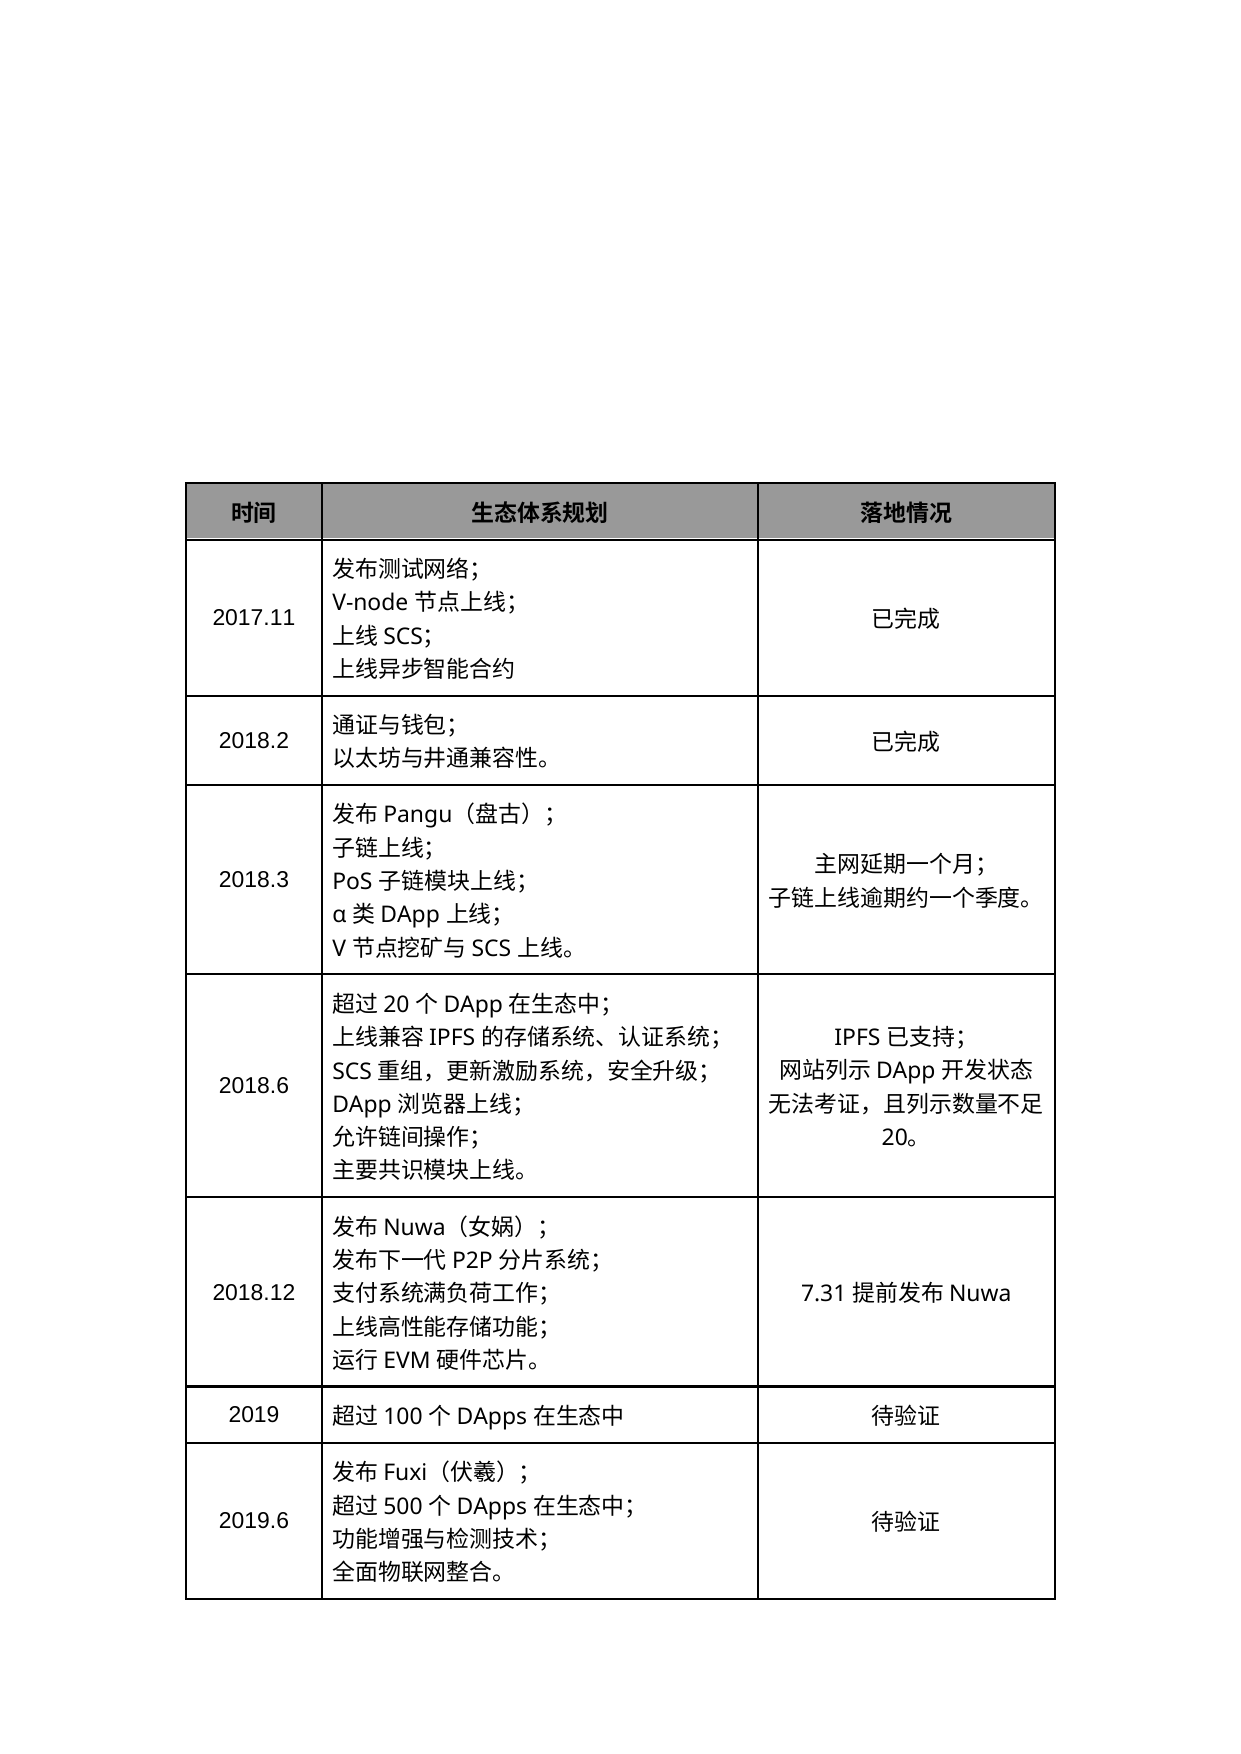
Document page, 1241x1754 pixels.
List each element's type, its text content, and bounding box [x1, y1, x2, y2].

table_cell IPFS 已支持； 网站列示 DApp 开发状态无法考证，且列示数量不足 20。 [759, 975, 1054, 1196]
table_cell 2018.6 [187, 975, 321, 1196]
table_cell 7.31 提前发布 Nuwa [759, 1198, 1054, 1385]
table_cell 待验证 [759, 1444, 1054, 1598]
table_cell 2018.3 [187, 786, 321, 973]
table_cell 2019 [187, 1388, 321, 1442]
table_cell 超过 20 个 DApp 在生态中； 上线兼容 IPFS 的存储系统、认证系统； SCS 重组，更新激励系统，安全升级； DApp 浏览器上线； 允许链间操作； 主要共识模块上线。 [323, 975, 757, 1196]
table_cell 2018.2 [187, 697, 321, 784]
table_cell 2018.12 [187, 1198, 321, 1385]
table_header 生态体系规划 [323, 484, 757, 538]
table_header 时间 [187, 484, 321, 538]
table_cell 已完成 [759, 697, 1054, 784]
table_cell 通证与钱包； 以太坊与井通兼容性。 [323, 697, 757, 784]
table_cell 发布 Nuwa（女娲）； 发布下一代 P2P 分片系统； 支付系统满负荷工作； 上线高性能存储功能； 运行 EVM 硬件芯片。 [323, 1198, 757, 1385]
table_cell 超过 100 个 DApps 在生态中 [323, 1388, 757, 1442]
table_cell 待验证 [759, 1388, 1054, 1442]
table_cell 发布 Fuxi（伏羲）； 超过 500 个 DApps 在生态中； 功能增强与检测技术； 全面物联网整合。 [323, 1444, 757, 1598]
table_cell 主网延期一个月； 子链上线逾期约一个季度。 [759, 786, 1054, 973]
table_cell 2019.6 [187, 1444, 321, 1598]
table_cell 发布 Pangu（盘古）； 子链上线； PoS 子链模块上线； α 类 DApp 上线； V 节点挖矿与 SCS 上线。 [323, 786, 757, 973]
table_header 落地情况 [759, 484, 1054, 538]
table_cell 已完成 [759, 541, 1054, 694]
table_cell 发布测试网络； V-node 节点上线； 上线 SCS； 上线异步智能合约 [323, 541, 757, 694]
table_cell 2017.11 [187, 541, 321, 694]
